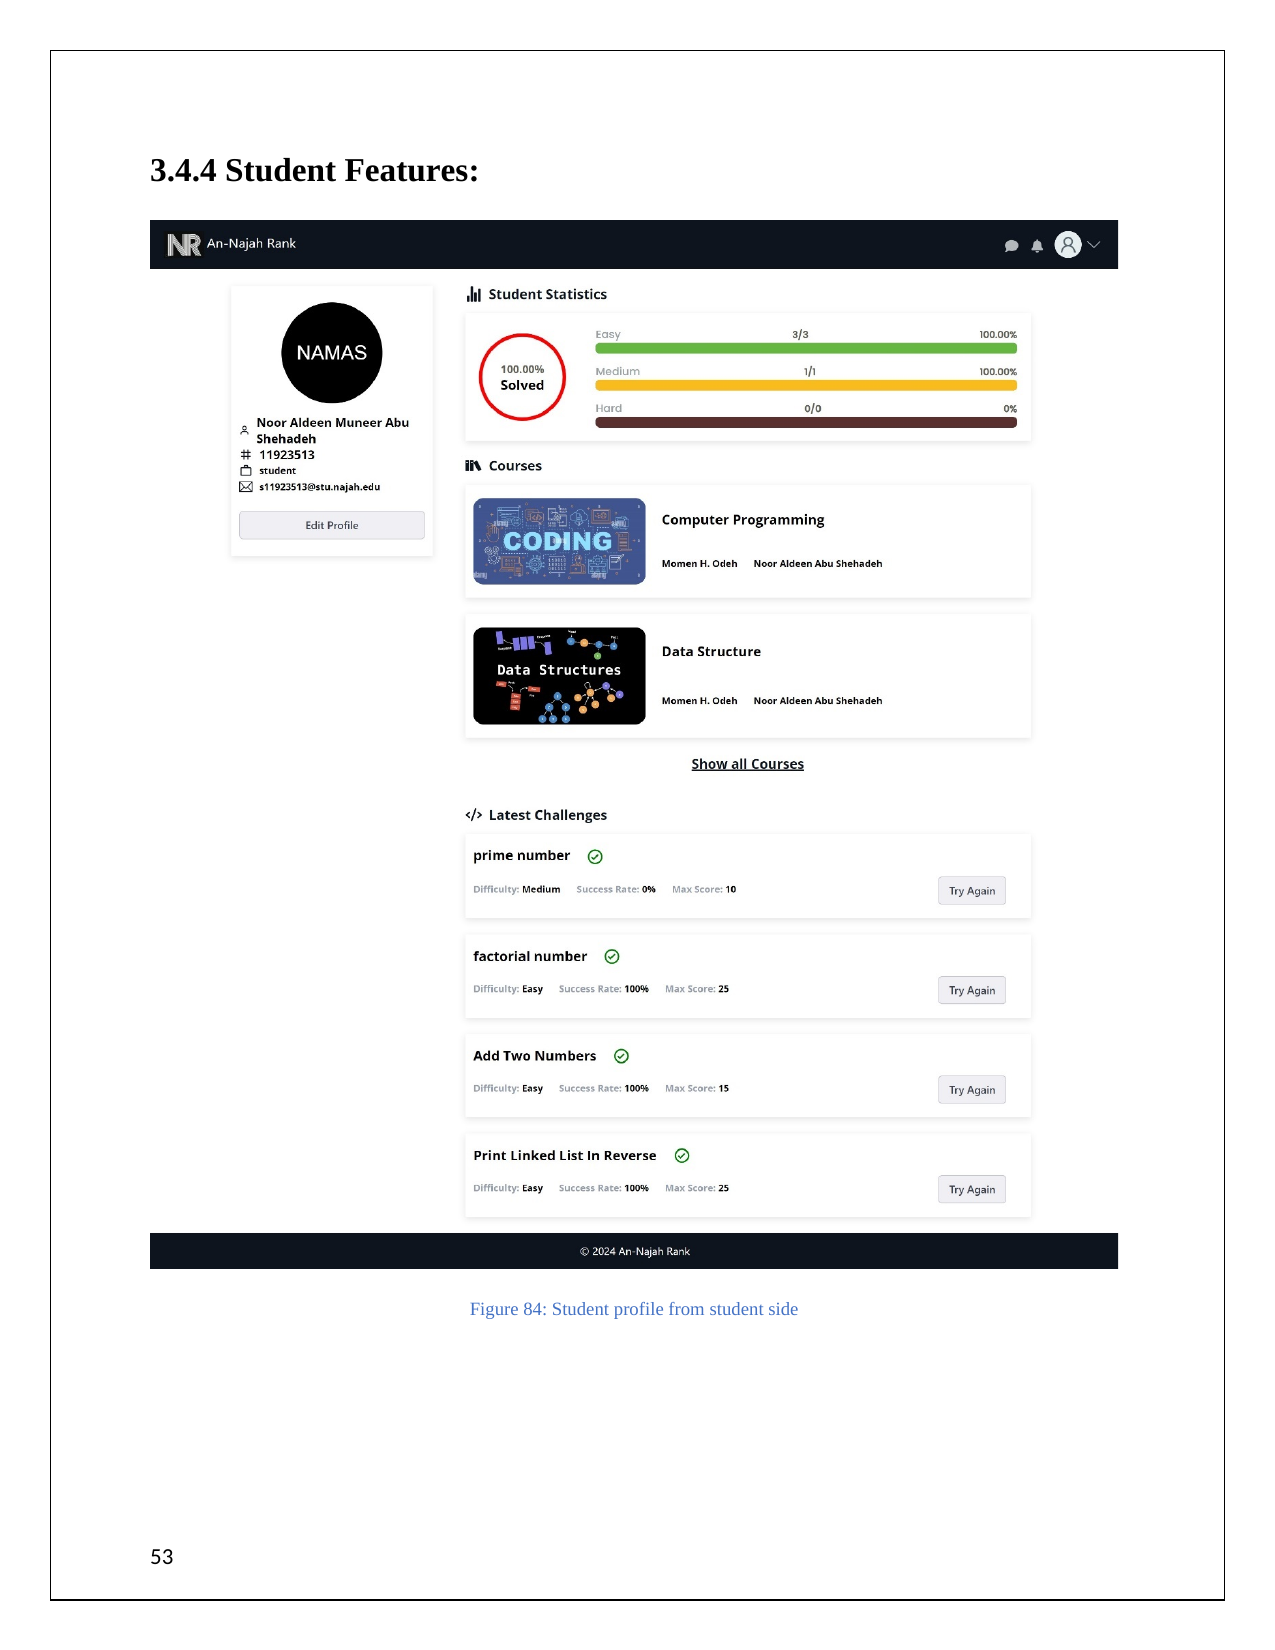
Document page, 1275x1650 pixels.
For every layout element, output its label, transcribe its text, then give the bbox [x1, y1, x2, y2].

picture [150, 220, 1119, 1269]
subtitle 3.4.4 Student Features: [150, 150, 1118, 188]
text Figure 84: Student profile from student side [150, 1298, 1118, 1319]
